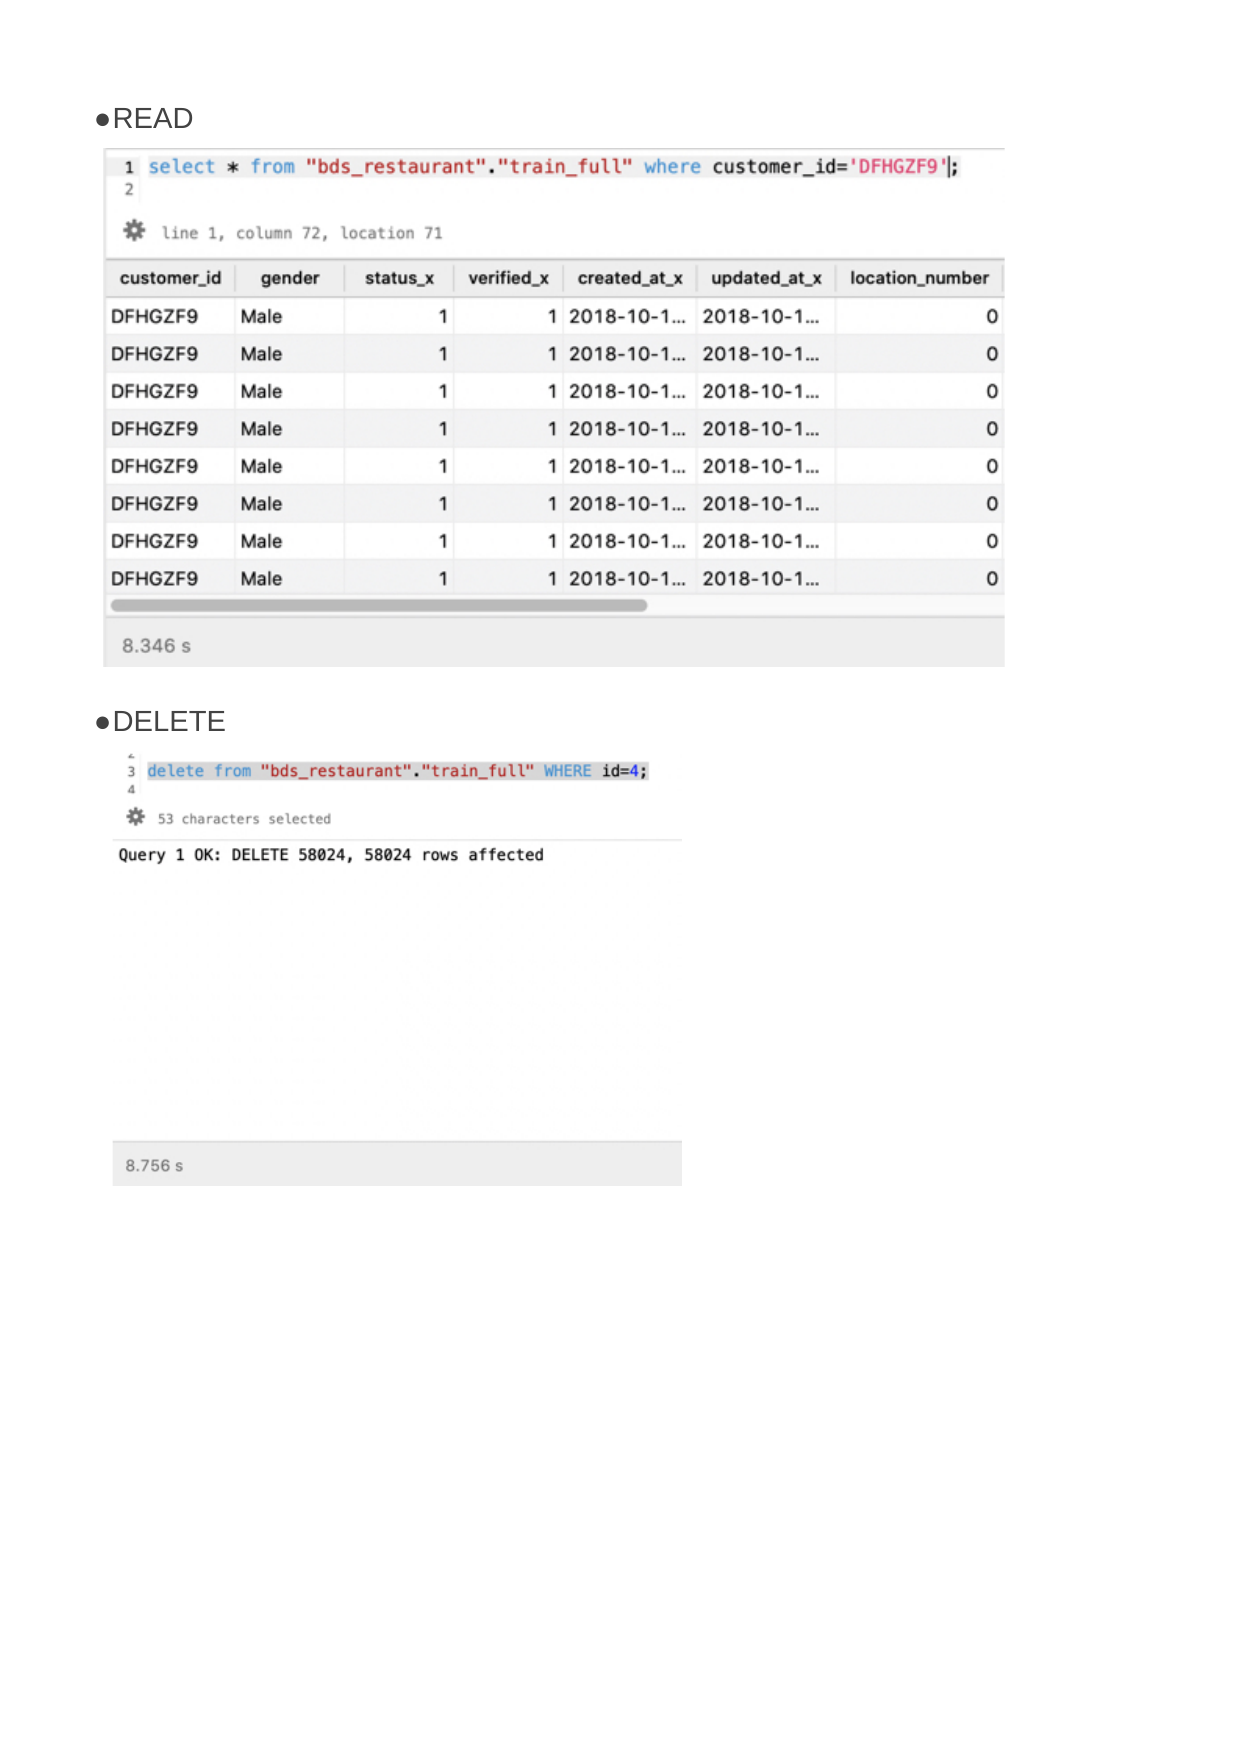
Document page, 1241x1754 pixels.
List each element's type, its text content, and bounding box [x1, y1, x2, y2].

subtitle READ [94, 101, 1228, 135]
picture [103, 148, 1005, 667]
subtitle DELETE [94, 704, 1228, 738]
picture [112, 751, 682, 1186]
